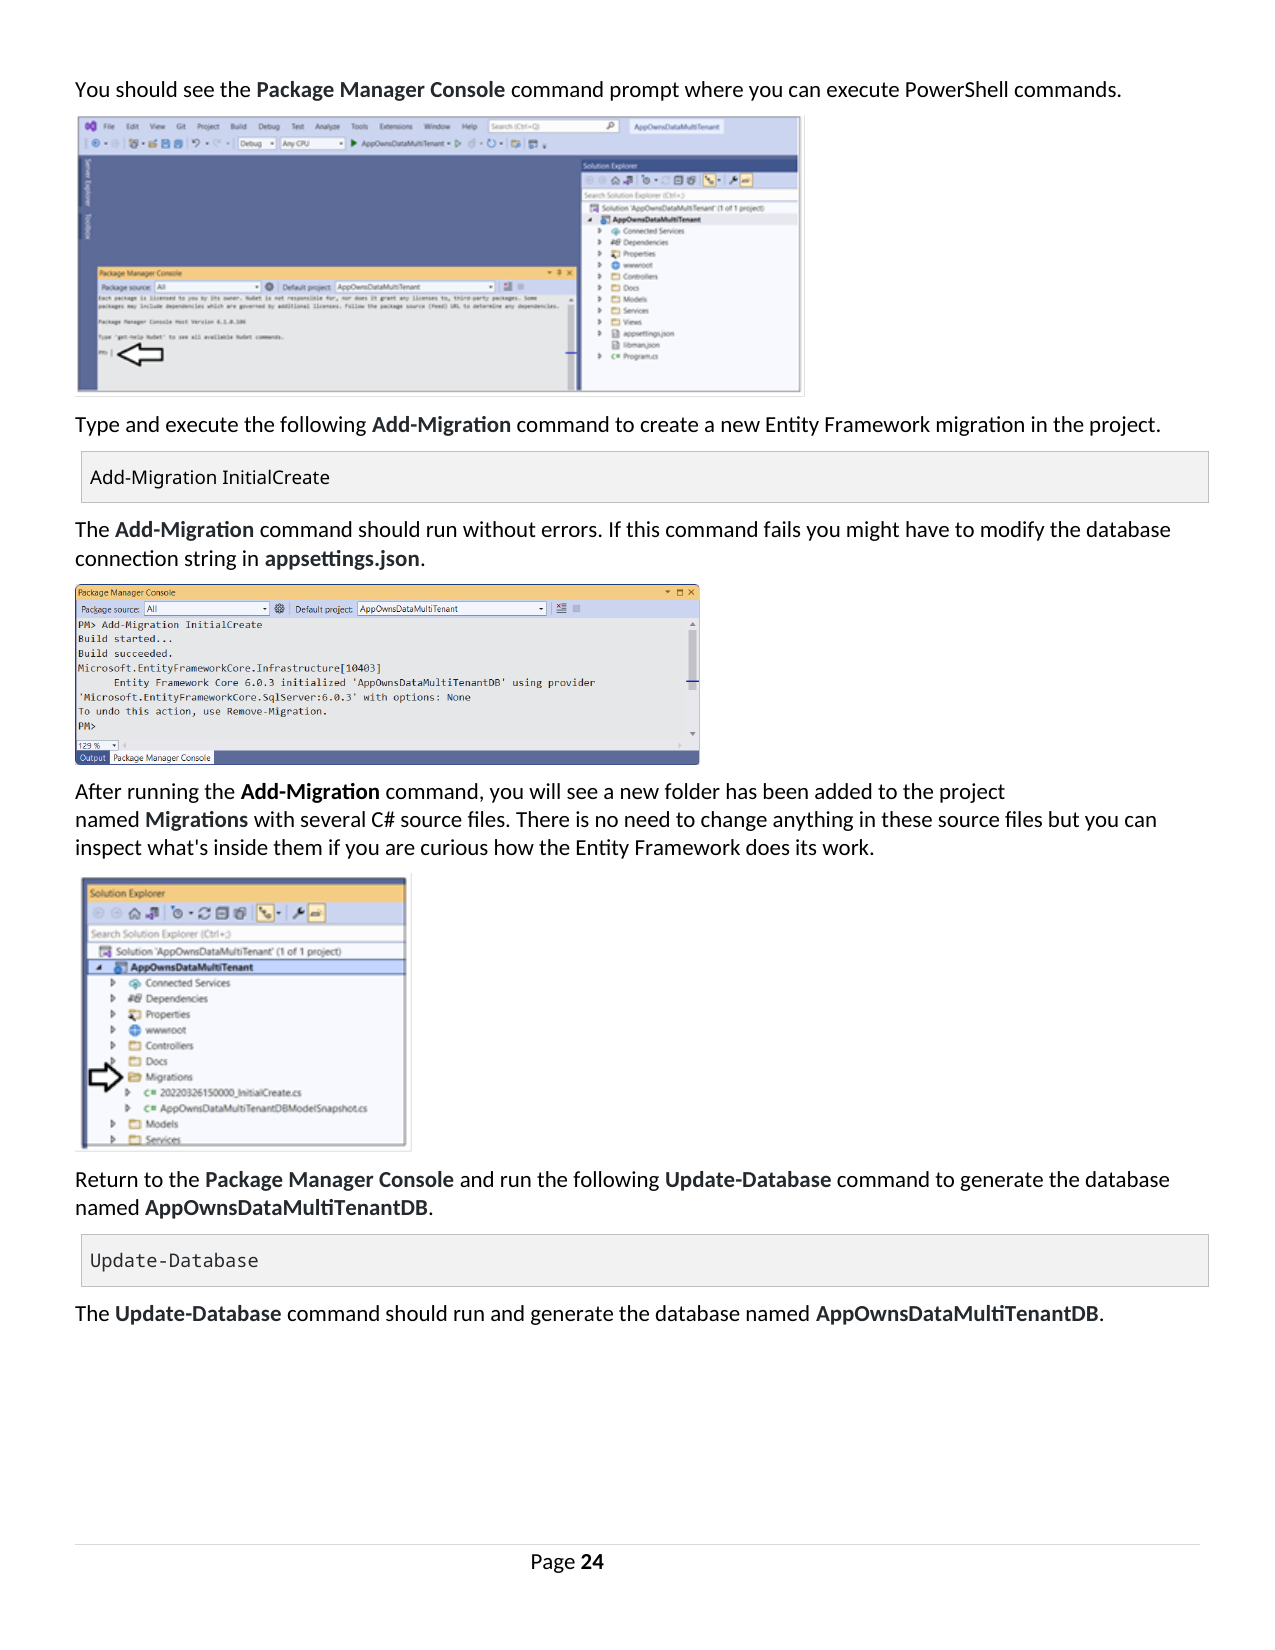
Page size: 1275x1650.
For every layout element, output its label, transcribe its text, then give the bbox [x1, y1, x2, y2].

text The Update-Database command should run and generate the database named AppOwnsDataMultiTenantDB. [75, 1299, 1200, 1327]
text Update-Database [82, 1235, 1208, 1286]
text After running the Add-Migration command, you will see a new folder has been added to the project named Migrations with several C# source files. There is no need to change anything in these source files but you can inspect what's inside them if you are curious how the Entity Framework does its work. [75, 777, 1200, 861]
picture [75, 873, 413, 1153]
picture [75, 584, 700, 765]
text You should see the Package Manager Console command prompt where you can execute PowerShell commands. [75, 75, 1200, 103]
text Return to the Package Manager Console and run the following Update-Database command to generate the database named AppOwnsDataMultiTenantDB. [75, 1166, 1200, 1222]
text Add-Migration InitialCreate [82, 452, 1208, 502]
text The Add-Migration command should run without errors. If this command fails you might have to modify the database connection string in appsettings.json. [75, 516, 1200, 572]
text Type and execute the following Add-Migration command to create a new Entity Framework migration in the project. [75, 410, 1200, 438]
picture [75, 115, 806, 398]
